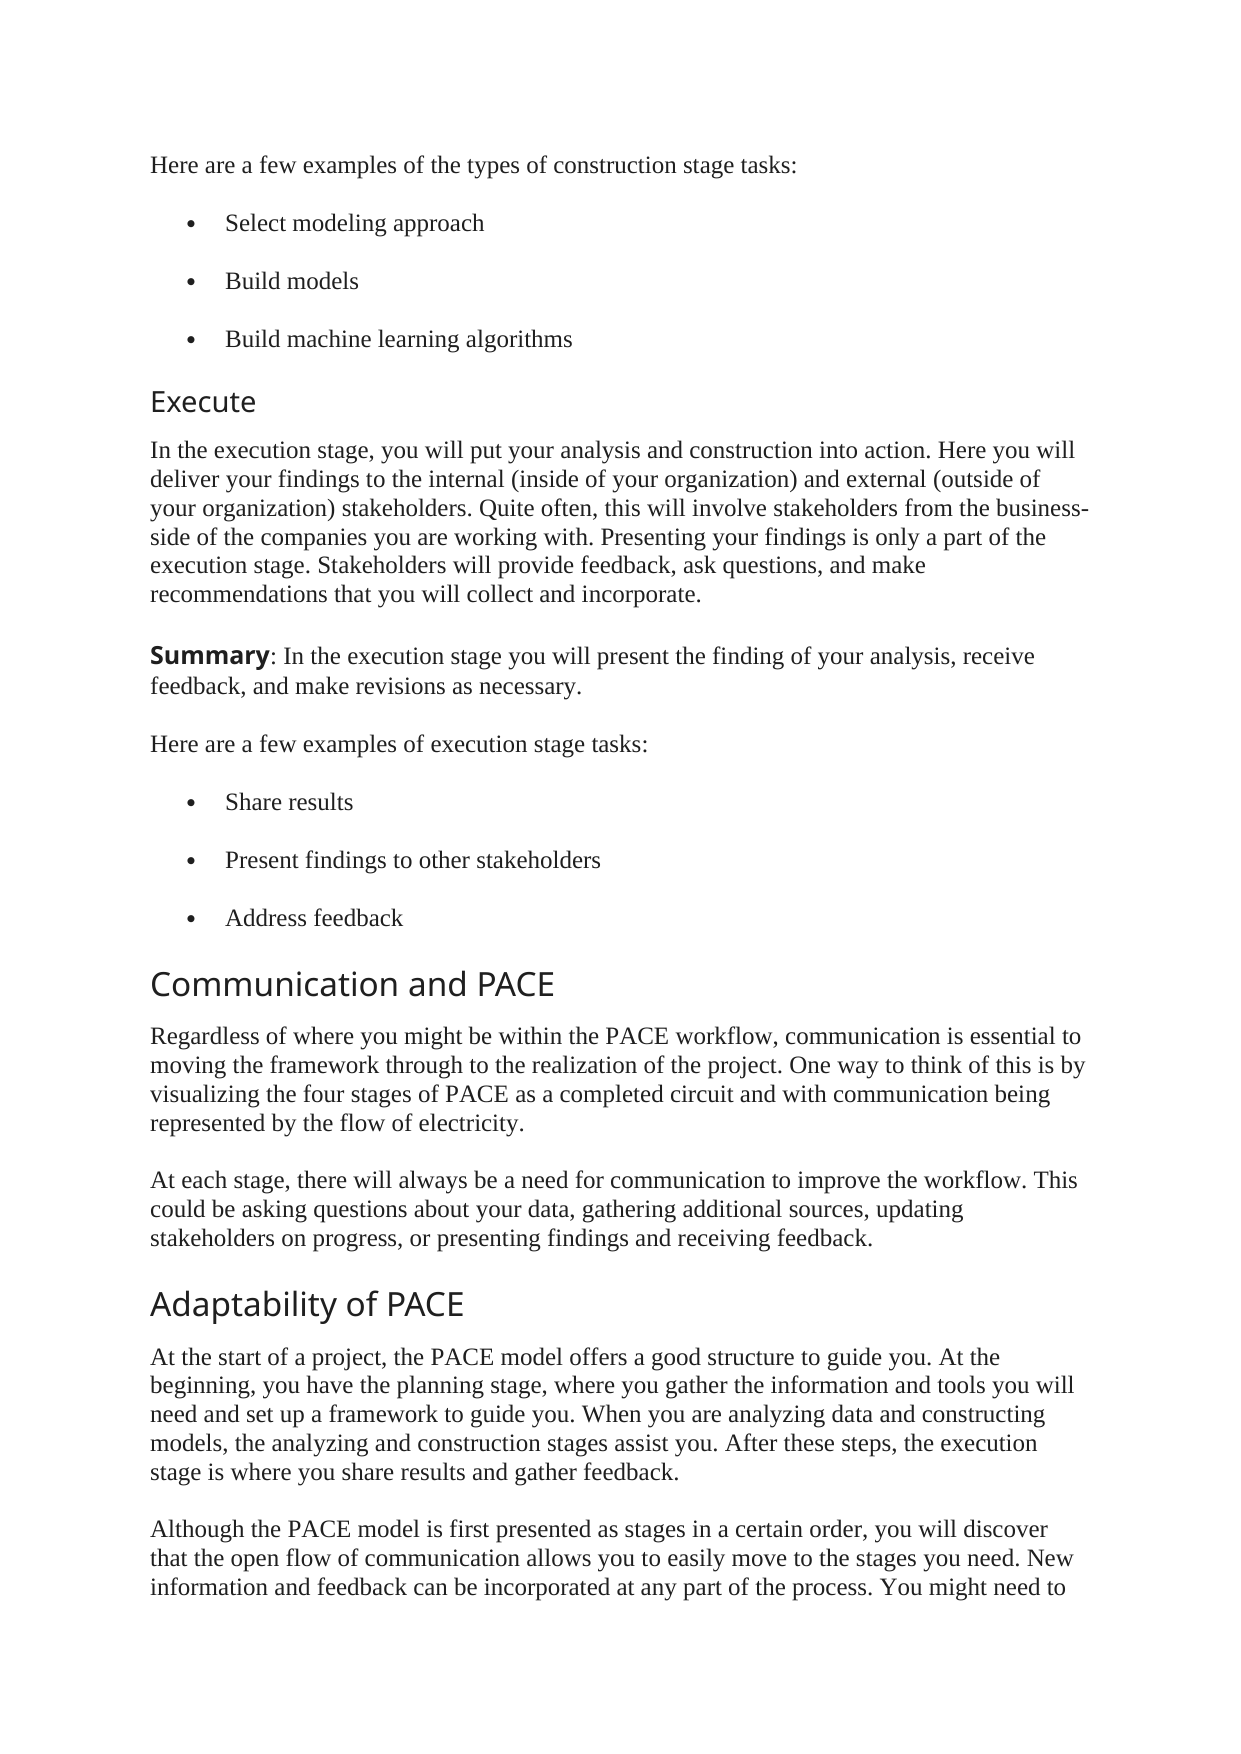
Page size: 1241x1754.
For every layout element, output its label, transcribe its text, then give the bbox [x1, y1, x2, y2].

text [150, 1514, 1090, 1601]
text Summary: In the execution stage you will present the finding of your analysis, receive feedback, and make revisions as necessary. [150, 637, 1090, 700]
text In the execution stage, you will put your analysis and construction into action. Here you will deliver your findings to the internal (inside of your organization) and external (outside of your organization) stakeholders. Quite often, this will involve stakeholders from the business-side of the companies you are working with. Presenting your findings is only a part of the execution stage. Stakeholders will provide feedback, ask questions, and make recommendations that you will collect and incorporate. [150, 436, 1090, 608]
subtitle Adaptability of PACE [150, 1281, 1090, 1326]
text Here are a few examples of the types of construction stage tasks: [150, 150, 1090, 179]
list Build machine learning algorithms [187, 324, 1090, 352]
list Present findings to other stakeholders [187, 845, 1090, 874]
text Regardless of where you might be within the PACE workflow, communication is essential to moving the framework through to the realization of the project. One way to think of this is by visualizing the four stages of PACE as a completed circuit and with communication being represented by the flow of electricity. [150, 1021, 1090, 1136]
text Here are a few examples of execution stage tasks: [150, 729, 1090, 758]
text At each stage, there will always be a need for communication to improve the workflow. This could be asking questions about your data, gathering additional sources, updating stakeholders on progress, or presenting findings and receiving feedback. [150, 1166, 1090, 1252]
list Build models [187, 266, 1090, 294]
list Address feedback [187, 903, 1090, 932]
list Share results [187, 787, 1090, 816]
list Select modeling approach [187, 208, 1090, 237]
subtitle Execute [150, 382, 1090, 421]
text At the start of a project, the PACE model offers a good structure to guide you. At the beginning, you have the planning stage, where you gather the information and tools you will need and set up a framework to guide you. When you are analyzing data and constructing models, the analyzing and construction stages assist you. After these steps, the execution stage is where you share results and gather feedback. [150, 1342, 1090, 1485]
subtitle Communication and PACE [150, 961, 1090, 1006]
